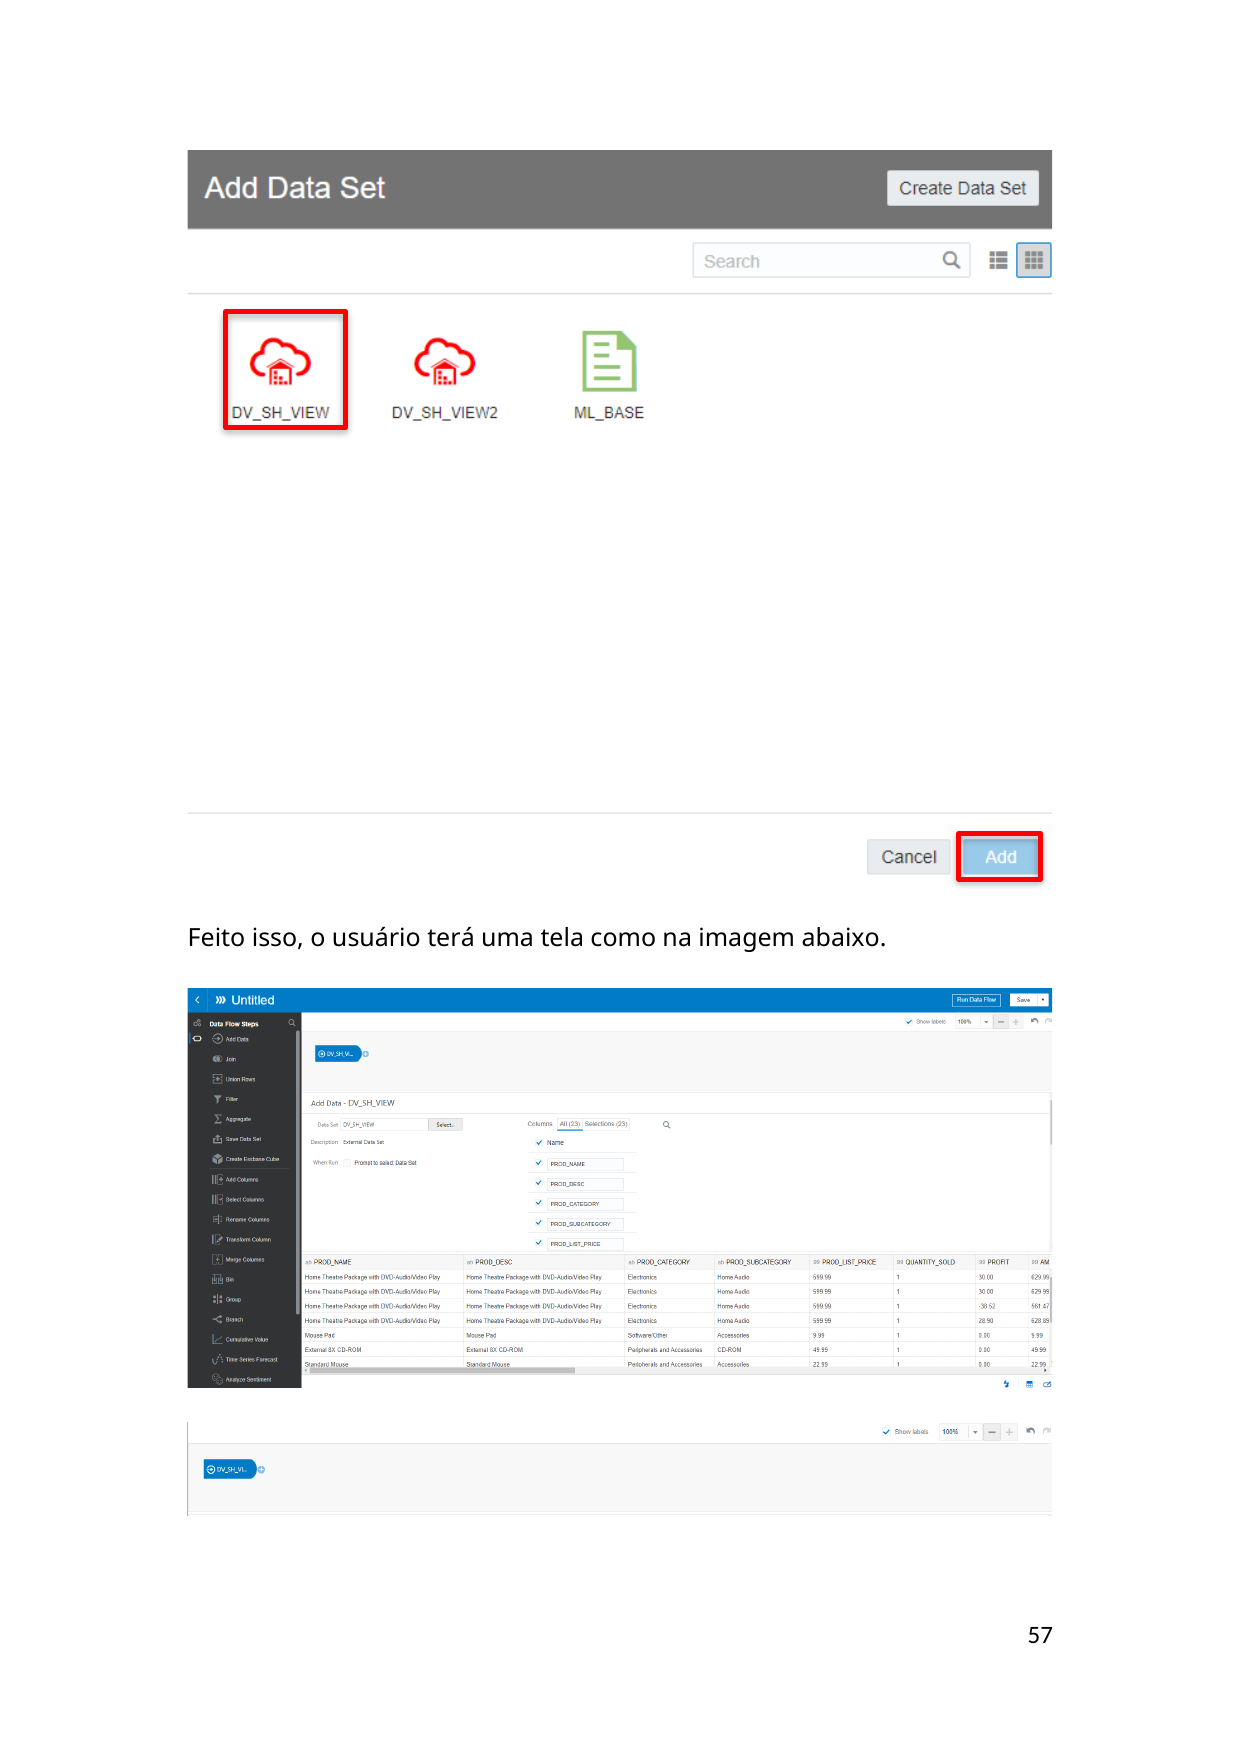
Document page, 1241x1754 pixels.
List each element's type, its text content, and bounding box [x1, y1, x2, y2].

picture [187, 988, 1053, 1388]
picture [187, 1422, 1053, 1516]
picture [187, 150, 1053, 886]
text Feito isso, o usuário terá uma tela como na imagem abaixo. [187, 920, 1053, 954]
